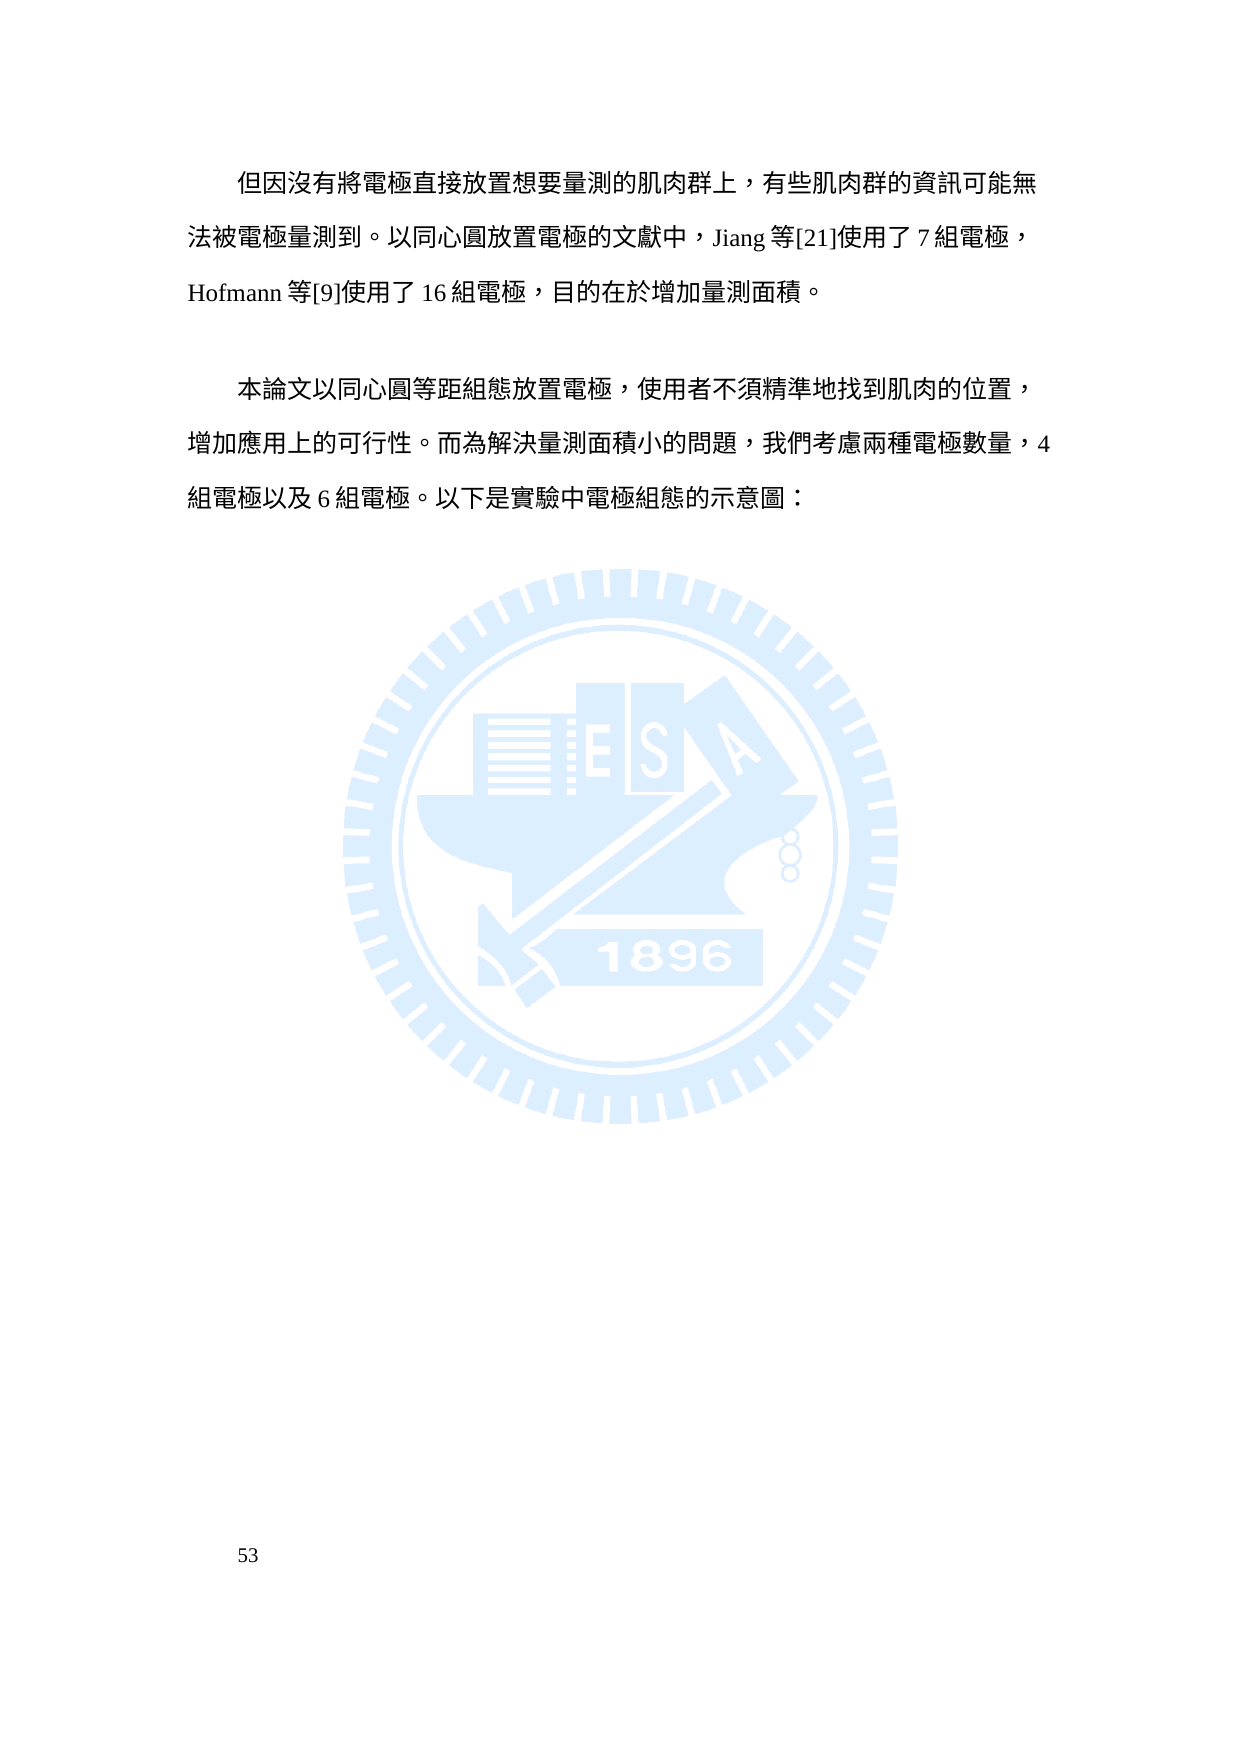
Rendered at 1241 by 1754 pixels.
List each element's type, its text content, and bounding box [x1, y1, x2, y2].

text 但因沒有將電極直接放置想要量測的肌肉群上，有些肌肉群的資訊可能無法被電極量測到。以同心圓放置電極的文獻中，Jiang等[21]使用了7組電極，Hofmann等[9]使用了16組電極，目的在於增加量測面積。 [187, 163, 1053, 308]
text 本論文以同心圓等距組態放置電極，使用者不須精準地找到肌肉的位置，增加應用上的可行性。而為解決量測面積小的問題，我們考慮兩種電極數量，4組電極以及6組電極。以下是實驗中電極組態的示意圖： [187, 369, 1053, 514]
